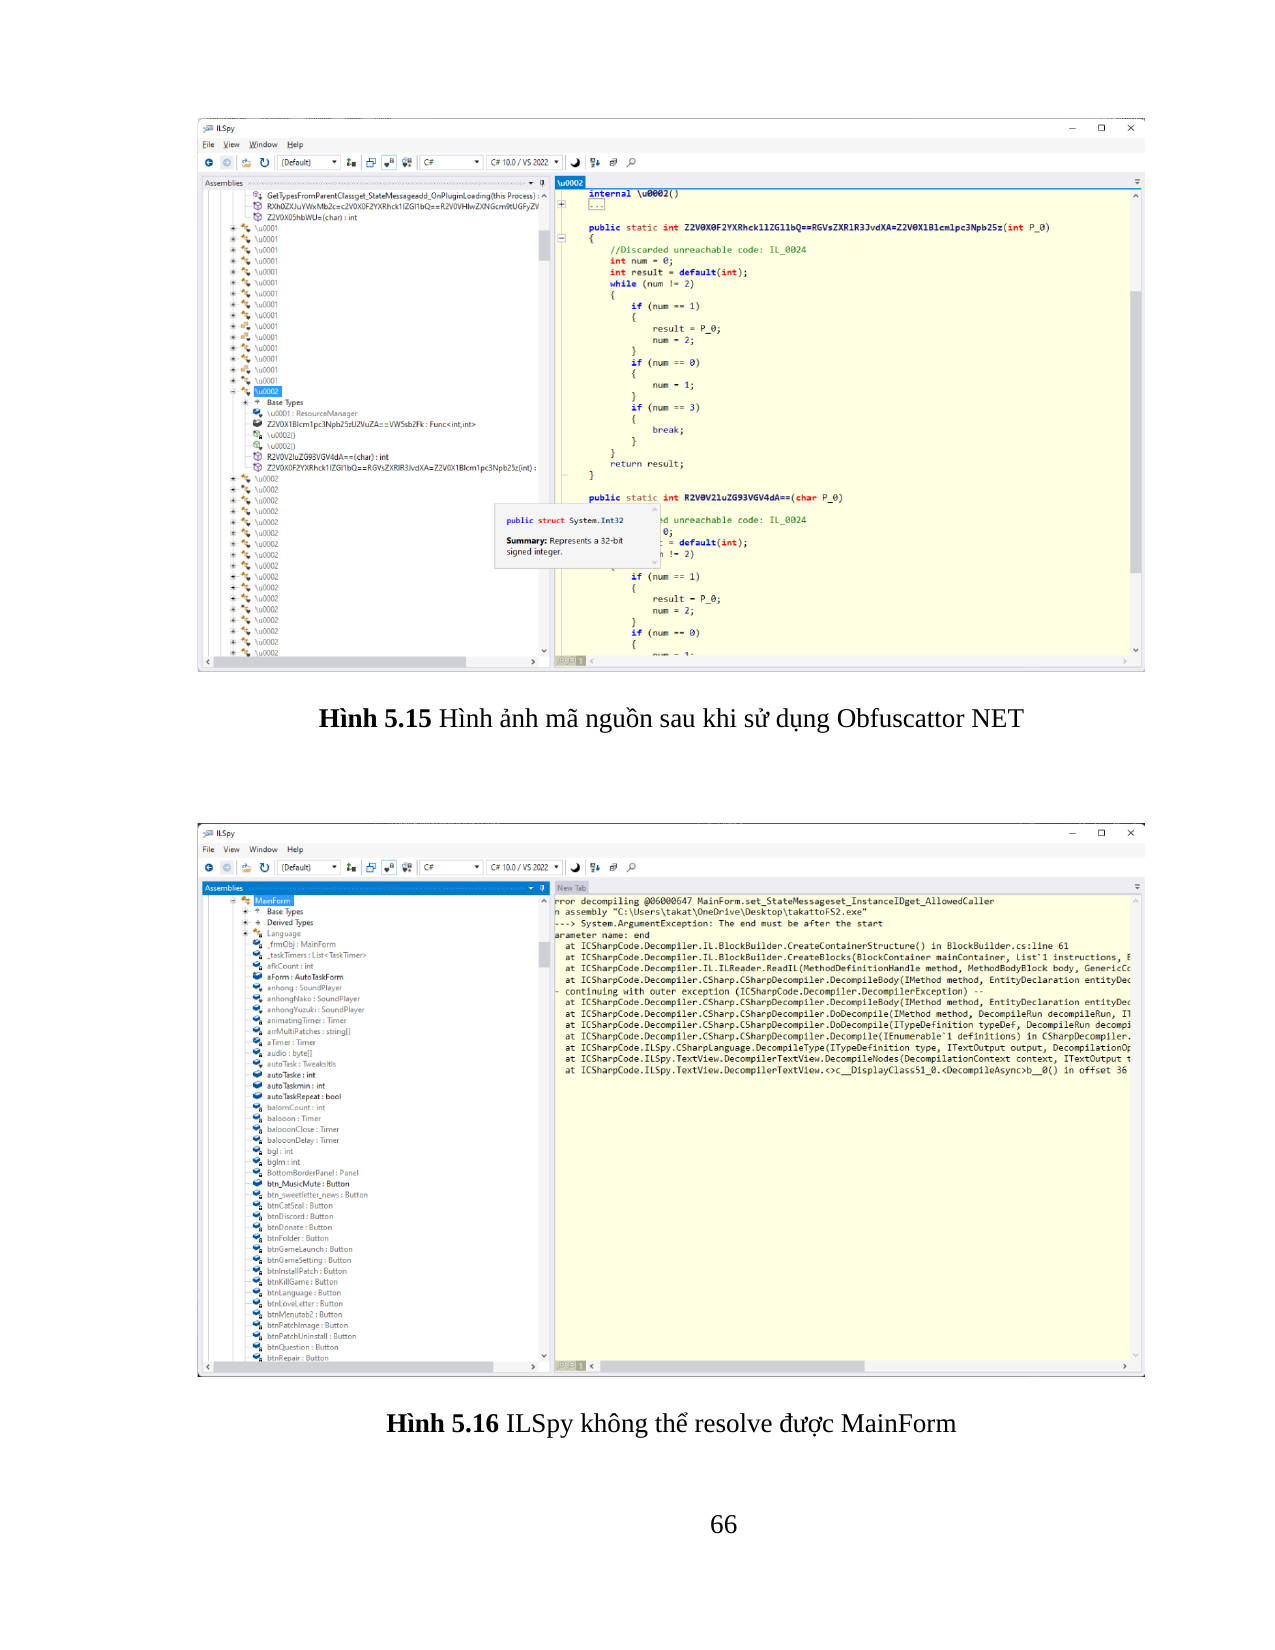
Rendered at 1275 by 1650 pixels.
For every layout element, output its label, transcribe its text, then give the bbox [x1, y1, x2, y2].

text Hình 5.16 ILSpy không thể resolve được MainForm [177, 1407, 1165, 1438]
picture [197, 118, 1145, 672]
text Hình 5.15 Hình ảnh mã nguồn sau khi sử dụng Obfuscattor NET [177, 702, 1165, 733]
picture [197, 823, 1145, 1377]
